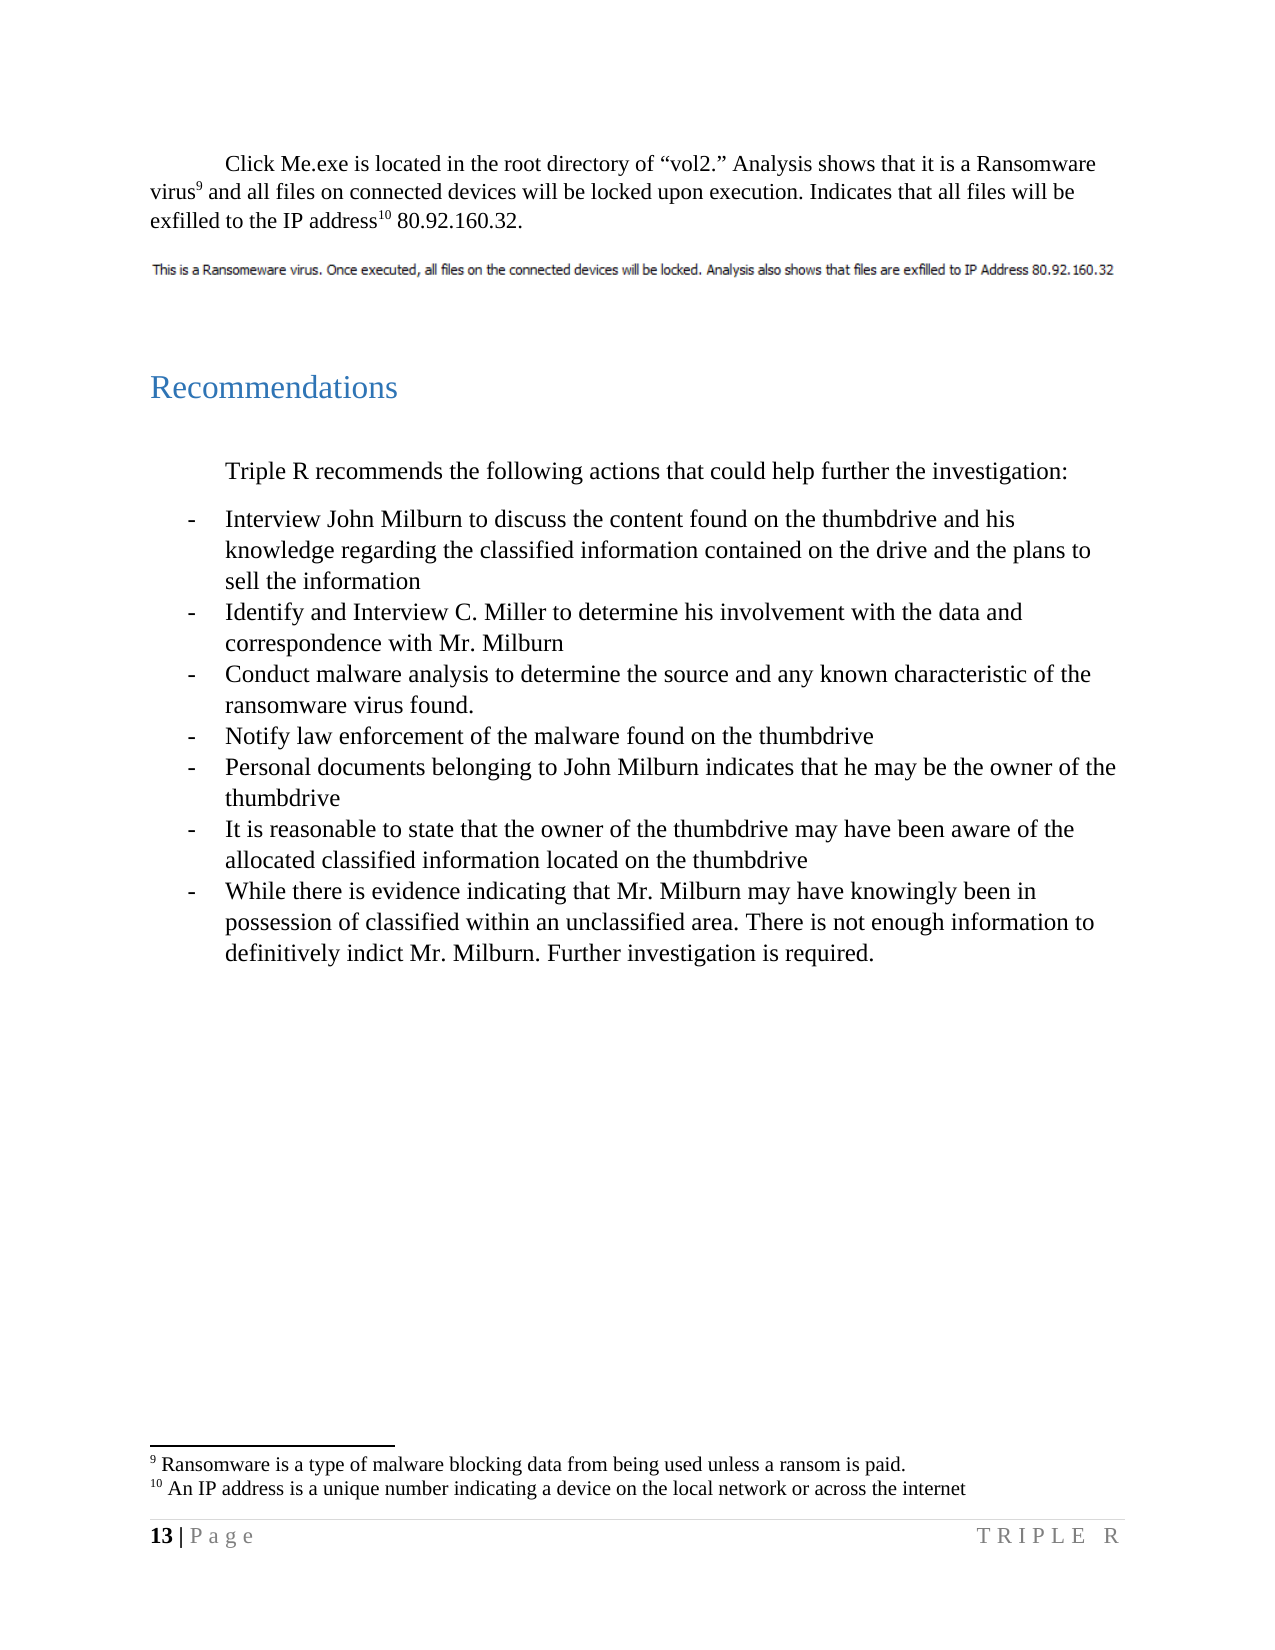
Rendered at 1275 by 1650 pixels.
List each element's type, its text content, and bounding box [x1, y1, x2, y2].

text Click Me.exe is located in the root directory of “vol2.” Analysis shows that it is a Ransomware virus and all files on connected devices will be locked upon execution. Indicates that all files will be exfilled to the IP address 80.92.160.32. [150, 150, 1125, 233]
list Notify law enforcement of the malware found on the thumbdrive [187, 721, 1125, 750]
list Conduct malware analysis to determine the source and any known characteristic of the ransomware virus found. [187, 659, 1125, 719]
picture [150, 252, 1125, 295]
text Triple R recommends the following actions that could help further the investigation: [150, 456, 1125, 485]
subtitle Recommendations [150, 367, 1125, 405]
list Identify and Interview C. Miller to determine his involvement with the data and correspondence with Mr. Milburn [187, 597, 1125, 657]
list Interview John Milburn to discuss the content found on the thumbdrive and his knowledge regarding the classified information contained on the drive and the plans to sell the information [187, 504, 1125, 594]
list It is reasonable to state that the owner of the thumbdrive may have been aware of the allocated classified information located on the thumbdrive [187, 814, 1125, 874]
list Personal documents belonging to John Milburn indicates that he may be the owner of the thumbdrive [187, 752, 1125, 812]
list While there is evidence indicating that Mr. Milburn may have knowingly been in possession of classified within an unclassified area. There is not enough information to definitively indict Mr. Milburn. Further investigation is required. [187, 876, 1125, 967]
